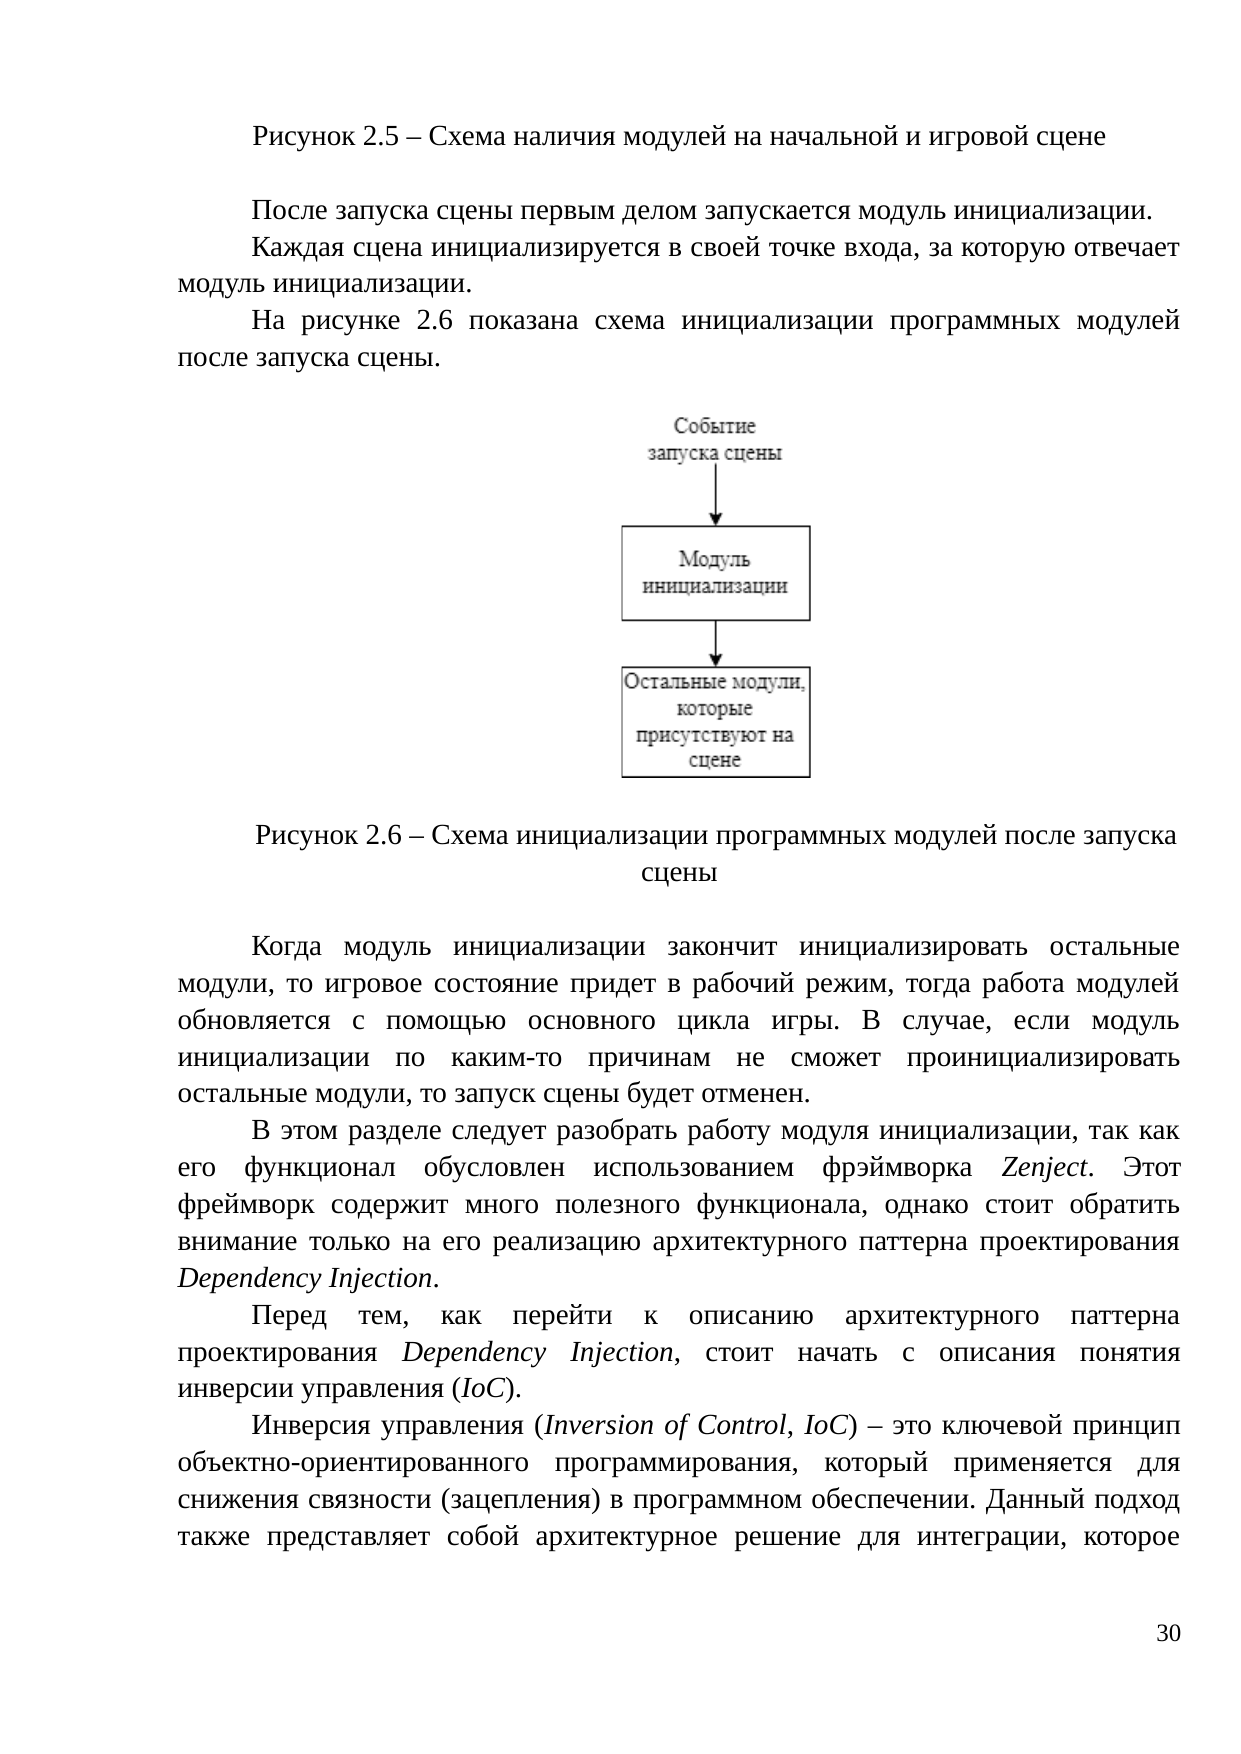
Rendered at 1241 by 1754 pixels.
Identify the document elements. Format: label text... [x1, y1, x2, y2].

text После запуска сцены первым делом запускается модуль инициализации. [177, 192, 1181, 225]
text Перед тем, как перейти к описанию архитектурного паттерна проектирования Dependency Injection, стоит начать с описания понятия инверсии управления (IoC). [177, 1297, 1181, 1404]
text Каждая сцена инициализируется в своей точке входа, за которую отвечает модуль инициализации. [177, 229, 1181, 299]
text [177, 1407, 1181, 1552]
text В этом разделе следует разобрать работу модуля инициализации, так как его функционал обусловлен использованием фрэймворка Zenject. Этот фреймворк содержит много полезного функционала, однако стоит обратить внимание только на его реализацию архитектурного паттерна проектирования Dependency Injection. [177, 1112, 1181, 1293]
picture [621, 413, 811, 778]
text Рисунок 2.5 – Схема наличия модулей на начальной и игровой сцене [177, 118, 1181, 152]
text Рисунок 2.6 – Схема инициализации программных модулей после запуска сцены [177, 817, 1181, 888]
text Когда модуль инициализации закончит инициализировать остальные модули, то игровое состояние придет в рабочий режим, тогда работа модулей обновляется с помощью основного цикла игры. В случае, если модуль инициализации по каким-то причинам не сможет проинициализировать остальные модули, то запуск сцены будет отменен. [177, 928, 1181, 1109]
text На рисунке 2.6 показана схема инициализации программных модулей после запуска сцены. [177, 302, 1181, 373]
